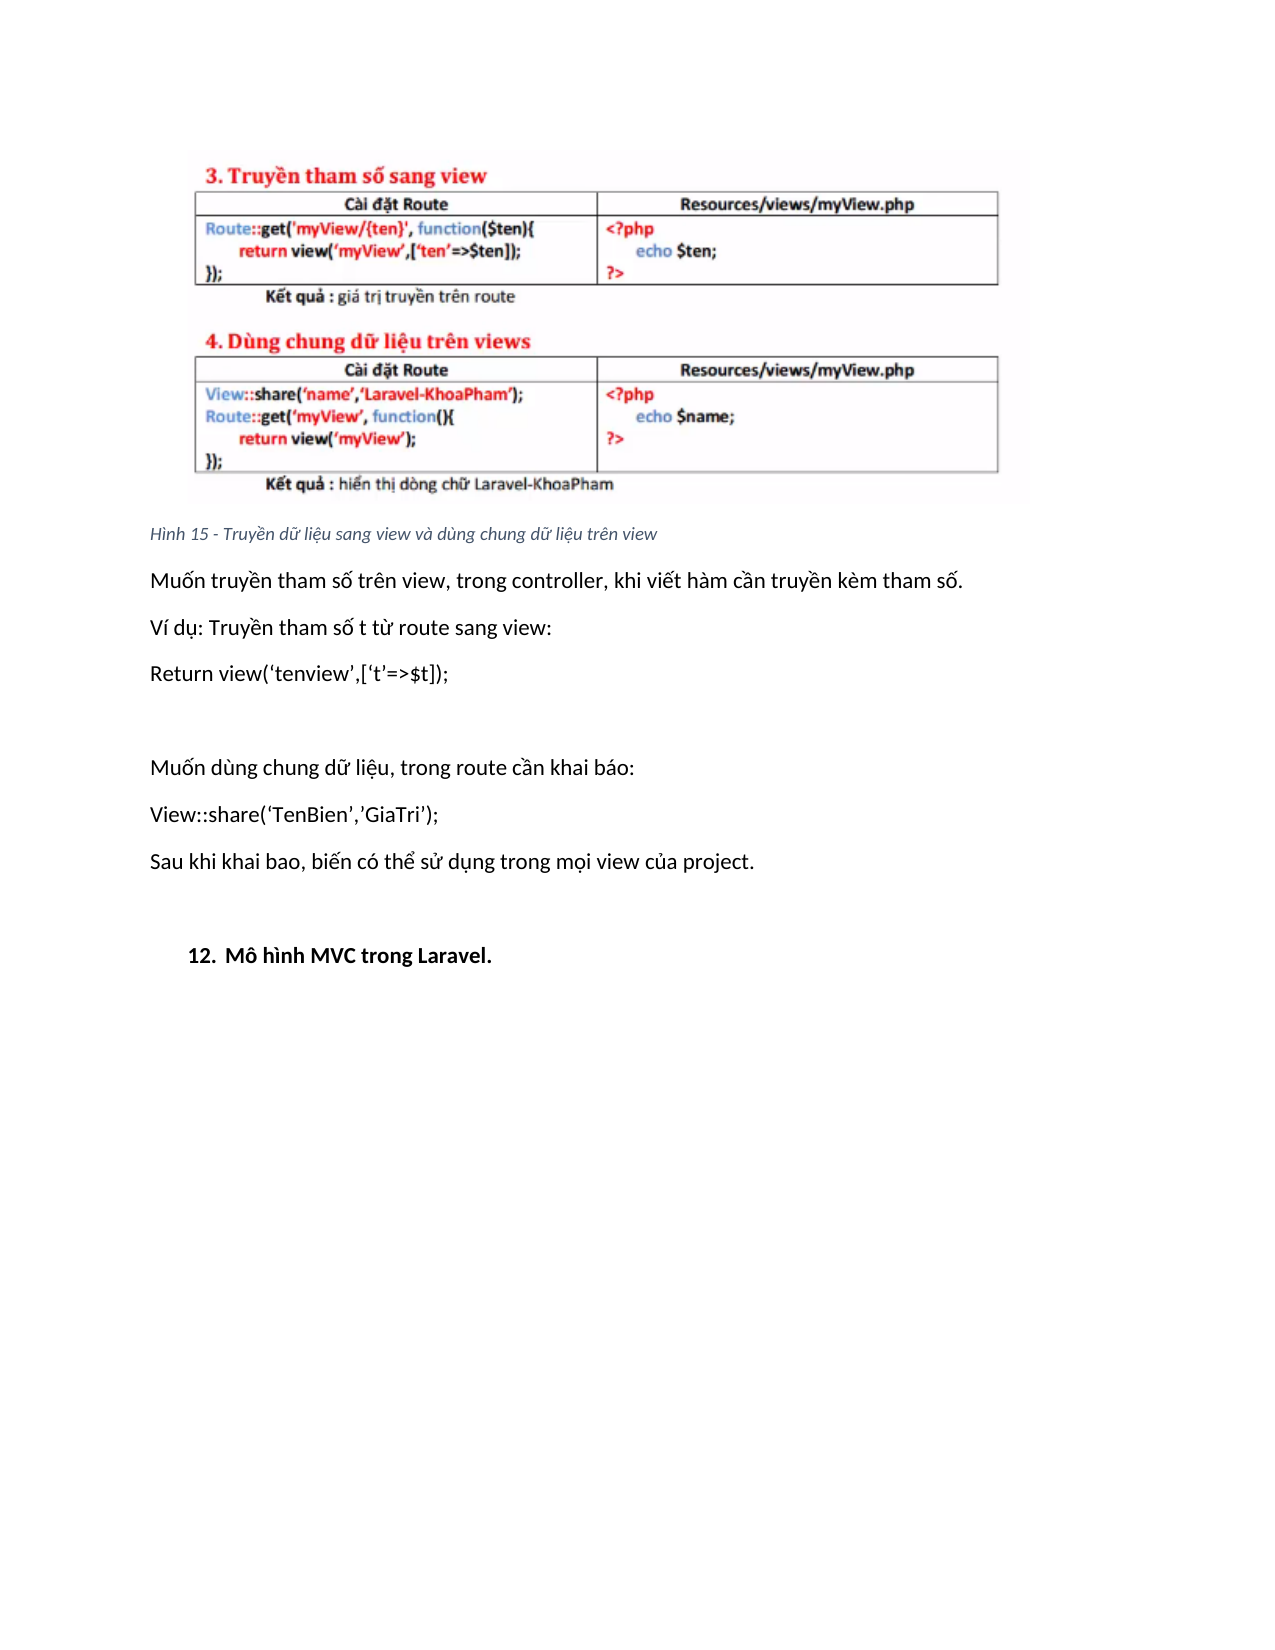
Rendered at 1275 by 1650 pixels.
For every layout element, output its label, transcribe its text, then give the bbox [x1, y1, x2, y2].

text Sau khi khai bao, biến có thể sử dụng trong mọi view của project. [150, 847, 1125, 875]
text Hình 15 - Truyền dữ liệu sang view và dùng chung dữ liệu trên view [150, 522, 1125, 545]
list Mô hình MVC trong Laravel. [187, 941, 1125, 969]
text View::share(‘TenBien’,’GiaTri’); [150, 800, 1125, 828]
text Return view(‘tenview’,[‘t’=>$t]); [150, 659, 1125, 687]
picture [187, 150, 1030, 504]
text Muốn truyền tham số trên view, trong controller, khi viết hàm cần truyền kèm tham số. [150, 566, 1125, 594]
text Muốn dùng chung dữ liệu, trong route cần khai báo: [150, 753, 1125, 781]
text Ví dụ: Truyền tham số t từ route sang view: [150, 613, 1125, 641]
